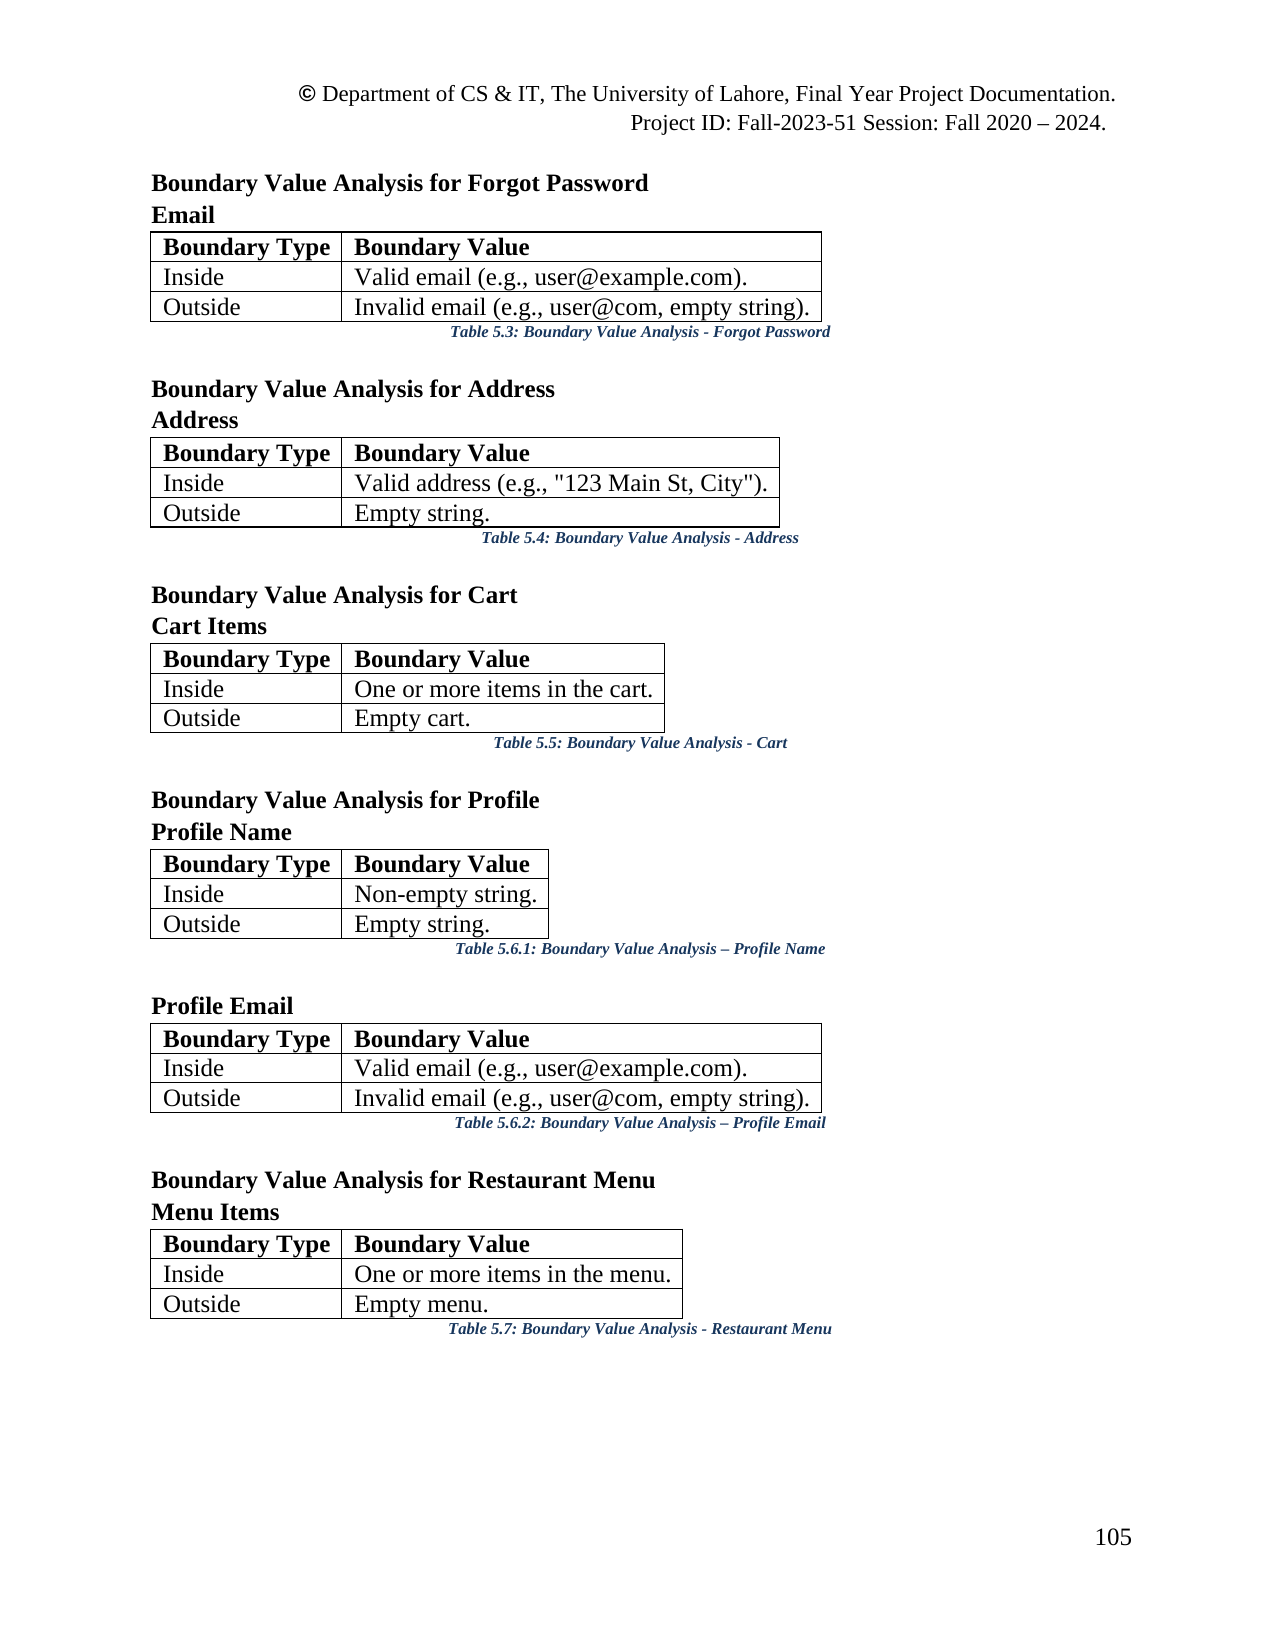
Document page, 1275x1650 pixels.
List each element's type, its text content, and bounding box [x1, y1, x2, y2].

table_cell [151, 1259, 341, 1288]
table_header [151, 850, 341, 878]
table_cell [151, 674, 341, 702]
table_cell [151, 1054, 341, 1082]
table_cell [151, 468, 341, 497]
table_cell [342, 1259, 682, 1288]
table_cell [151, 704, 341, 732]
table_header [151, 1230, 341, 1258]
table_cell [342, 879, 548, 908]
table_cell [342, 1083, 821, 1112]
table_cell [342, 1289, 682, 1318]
subtitle Table 5.7: Boundary Value Analysis - Restaurant Menu [150, 1319, 1132, 1338]
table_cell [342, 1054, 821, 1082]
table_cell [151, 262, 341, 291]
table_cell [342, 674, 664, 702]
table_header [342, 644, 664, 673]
text Email [151, 200, 1131, 228]
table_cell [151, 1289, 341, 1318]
text Profile Email [151, 991, 1131, 1020]
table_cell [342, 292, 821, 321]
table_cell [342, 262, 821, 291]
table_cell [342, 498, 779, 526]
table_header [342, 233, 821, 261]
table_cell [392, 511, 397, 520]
text Cart Items [151, 611, 1131, 640]
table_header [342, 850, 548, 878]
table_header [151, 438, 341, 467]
subtitle Table 5.6.1: Boundary Value Analysis – Profile Name [150, 939, 1132, 958]
subtitle Table 5.3: Boundary Value Analysis - Forgot Password [150, 322, 1132, 341]
text Boundary Value Analysis for Forgot Password [151, 168, 1131, 197]
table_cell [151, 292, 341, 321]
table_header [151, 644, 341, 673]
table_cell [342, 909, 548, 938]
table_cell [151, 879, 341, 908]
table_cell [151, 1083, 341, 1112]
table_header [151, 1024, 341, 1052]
text Boundary Value Analysis for Profile [151, 785, 1131, 814]
text Boundary Value Analysis for Restaurant Menu [151, 1165, 1131, 1194]
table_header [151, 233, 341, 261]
subtitle Table 5.4: Boundary Value Analysis - Address [150, 527, 1132, 547]
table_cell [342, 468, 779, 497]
text Boundary Value Analysis for Address [151, 374, 1131, 403]
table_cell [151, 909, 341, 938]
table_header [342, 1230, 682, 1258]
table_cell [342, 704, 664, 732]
text Profile Name [151, 817, 1131, 846]
text Address [151, 406, 1131, 434]
subtitle Table 5.6.2: Boundary Value Analysis – Profile Email [150, 1113, 1132, 1132]
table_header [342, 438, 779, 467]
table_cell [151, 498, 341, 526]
text Menu Items [151, 1197, 1131, 1226]
subtitle Table 5.5: Boundary Value Analysis - Cart [150, 733, 1132, 752]
text Boundary Value Analysis for Cart [151, 580, 1131, 608]
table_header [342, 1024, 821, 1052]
